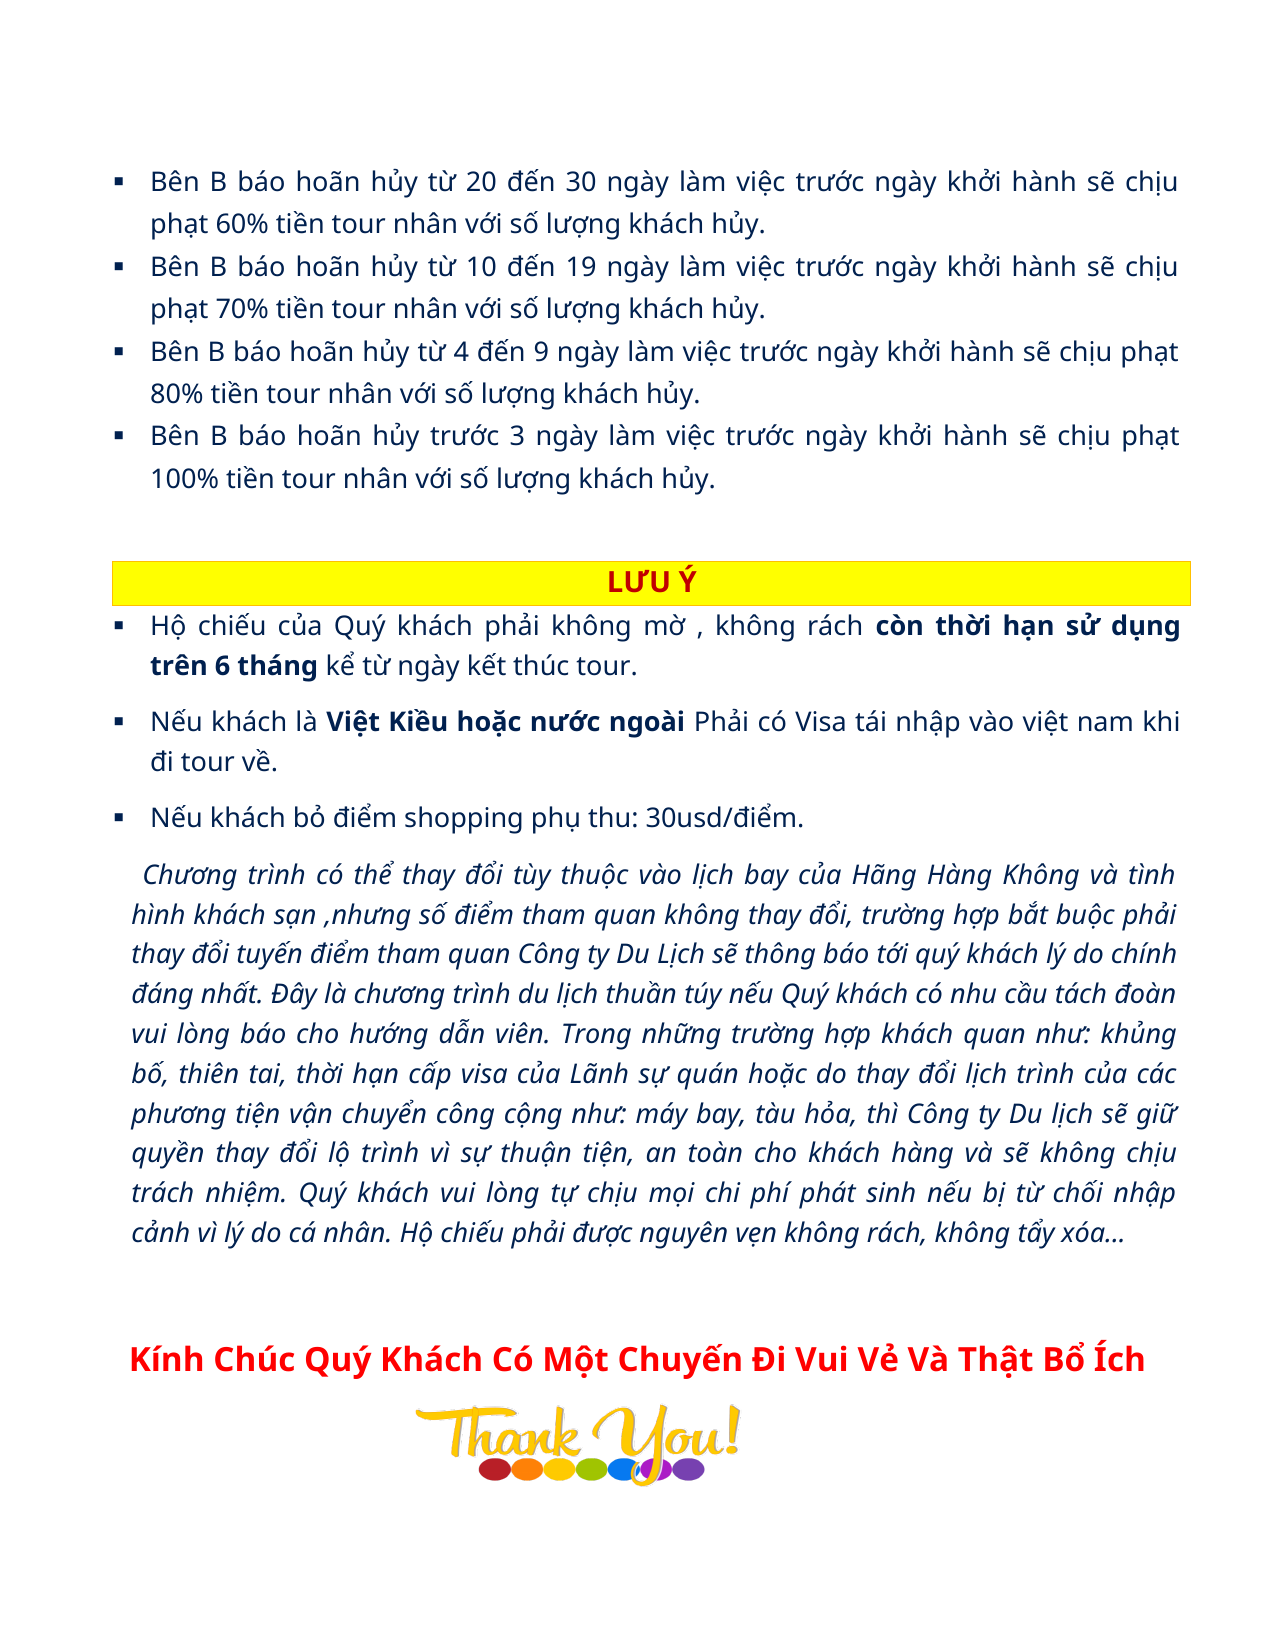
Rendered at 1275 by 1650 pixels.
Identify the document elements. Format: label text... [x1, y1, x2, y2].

list Nếu khách là Việt Kiều hoặc nước ngoài Phải có Visa tái nhập vào việt nam khi đi tour về. [112, 703, 1181, 779]
list Bên B báo hoãn hủy trước 3 ngày làm việc trước ngày khởi hành sẽ chịu phạt 100% tiền tour nhân với số lượng khách hủy. [112, 417, 1181, 496]
picture [415, 1403, 742, 1487]
text Chương trình có thể thay đổi tùy thuộc vào lịch bay của Hãng Hàng Không và tình hình khách sạn ,nhưng số điểm tham quan không thay đổi, trường hợp bắt buộc phải thay đổi tuyến điểm tham quan Công ty Du Lịch sẽ thông báo tới quý khách lý do chính đáng nhất. Đây là chương trình du lịch thuần túy nếu Quý khách có nhu cầu tách đoàn vui lòng báo cho hướng dẫn viên. Trong những trường hợp khách quan như: khủng bố, thiên tai, thời hạn cấp visa của Lãnh sự quán hoặc do thay đổi lịch trình của các phương tiện vận chuyển công cộng như: máy bay, tàu hỏa, thì Công ty Du lịch sẽ giữ quyền thay đổi lộ trình vì sự thuận tiện, an toàn cho khách hàng và sẽ không chịu trách nhiệm. Quý khách vui lòng tự chịu mọi chi phí phát sinh nếu bị từ chối nhập cảnh vì lý do cá nhân. Hộ chiếu phải được nguyên vẹn không rách, không tẩy xóa... [131, 855, 1181, 1250]
text Kính Chúc Quý Khách Có Một Chuyến Đi Vui Vẻ Và Thật Bổ Ích [75, 1336, 1200, 1381]
list Bên B báo hoãn hủy từ 20 đến 30 ngày làm việc trước ngày khởi hành sẽ chịu phạt 60% tiền tour nhân với số lượng khách hủy. [112, 162, 1181, 242]
table_header LƯU Ý [113, 562, 1190, 605]
list Bên B báo hoãn hủy từ 4 đến 9 ngày làm việc trước ngày khởi hành sẽ chịu phạt 80% tiền tour nhân với số lượng khách hủy. [112, 332, 1181, 411]
list Bên B báo hoãn hủy từ 10 đến 19 ngày làm việc trước ngày khởi hành sẽ chịu phạt 70% tiền tour nhân với số lượng khách hủy. [112, 247, 1181, 327]
list Nếu khách bỏ điểm shopping phụ thu: 30usd/điểm. [112, 799, 1181, 836]
list Hộ chiếu của Quý khách phải không mờ , không rách còn thời hạn sử dụng trên 6 tháng kể từ ngày kết thúc tour. [112, 606, 1181, 683]
